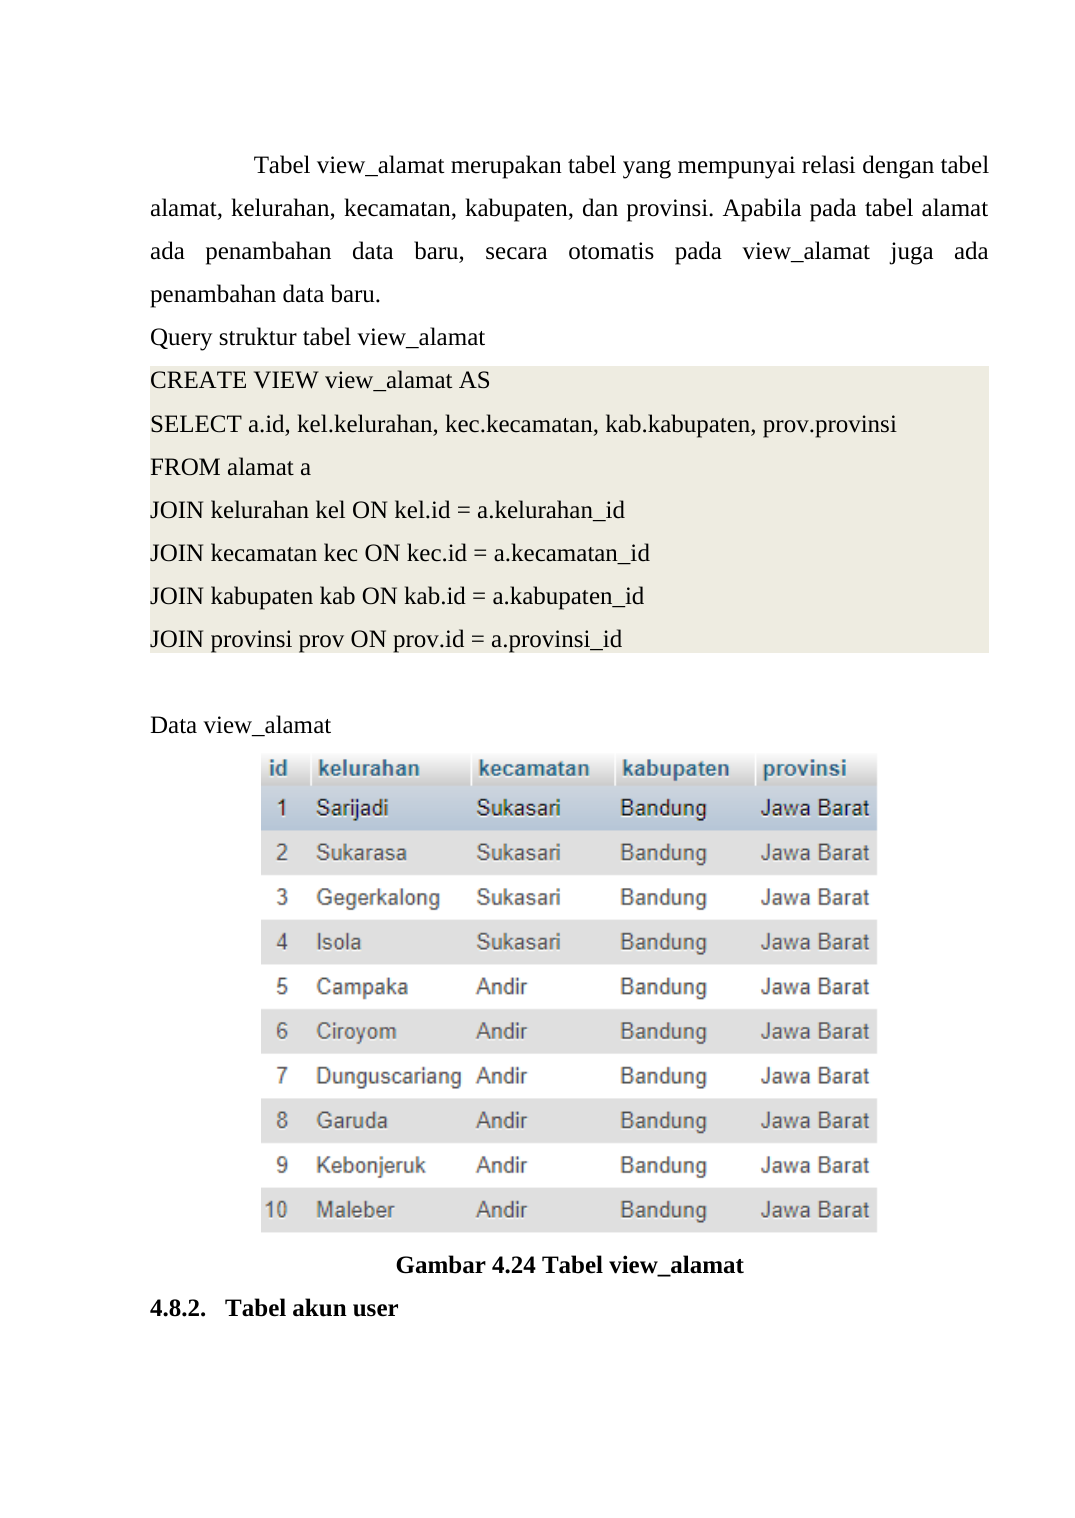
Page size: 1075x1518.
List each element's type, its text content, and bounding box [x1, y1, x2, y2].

text Query struktur tabel view_alamat [150, 322, 989, 351]
text JOIN kecamatan kec ON kec.id = a.kecamatan_id [150, 538, 989, 567]
text SELECT a.id, kel.kelurahan, kec.kecamatan, kab.kabupaten, prov.provinsi [150, 409, 989, 437]
text JOIN provinsi prov ON prov.id = a.provinsi_id [150, 624, 989, 653]
text Tabel akun user [150, 1293, 989, 1322]
text CREATE VIEW view_alamat AS [150, 366, 989, 394]
picture [261, 753, 879, 1236]
text Tabel view_alamat merupakan tabel yang mempunyai relasi dengan tabel alamat, kelurahan, kecamatan, kabupaten, dan provinsi. Apabila pada tabel alamat ada penambahan data baru, secara otomatis pada view_alamat juga ada penambahan data baru. [150, 150, 989, 308]
text JOIN kabupaten kab ON kab.id = a.kabupaten_id [150, 581, 989, 610]
text Gambar 4.24 Tabel view_alamat [150, 1250, 989, 1279]
text Data view_alamat [150, 711, 989, 739]
text FROM alamat a [150, 452, 989, 481]
text JOIN kelurahan kel ON kel.id = a.kelurahan_id [150, 495, 989, 524]
